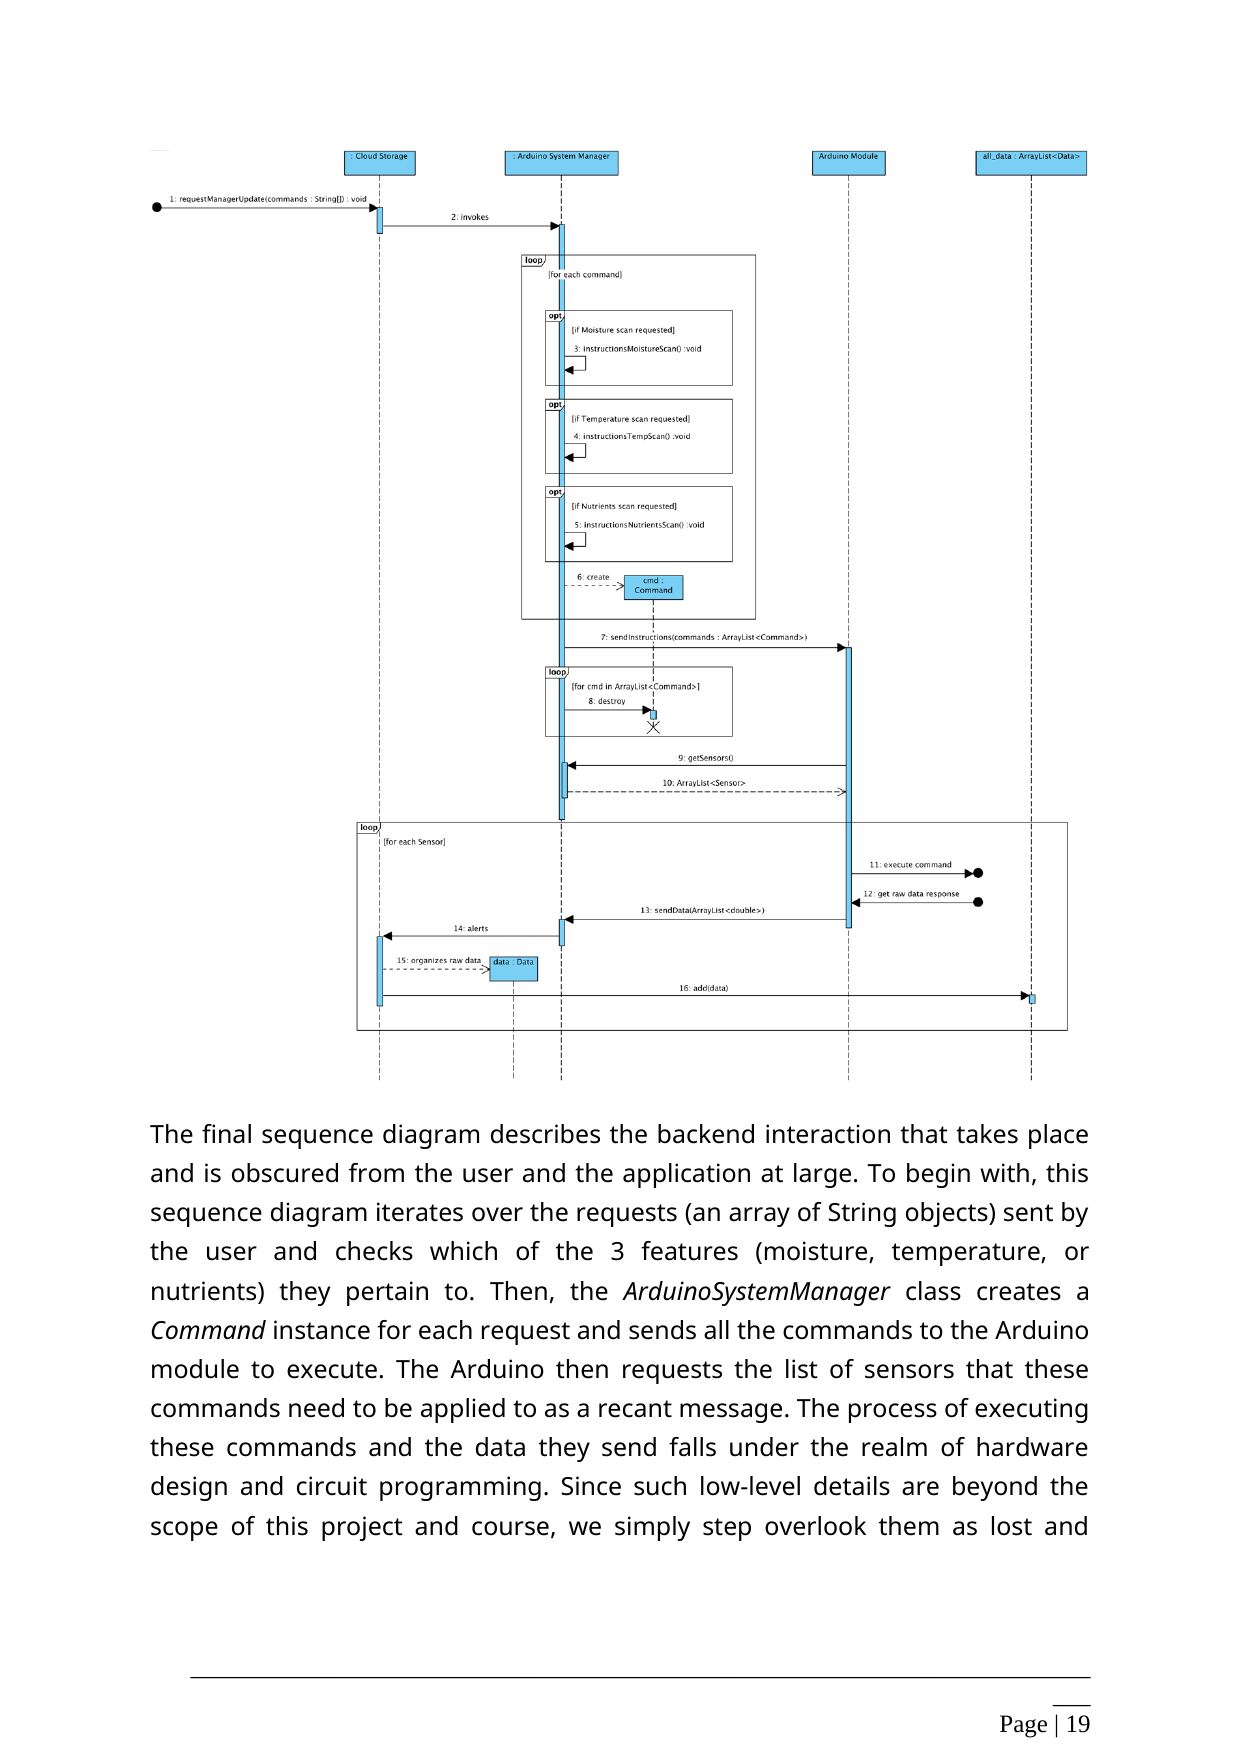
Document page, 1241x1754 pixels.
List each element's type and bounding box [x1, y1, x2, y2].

picture [150, 150, 1091, 1083]
text [150, 1117, 1090, 1542]
